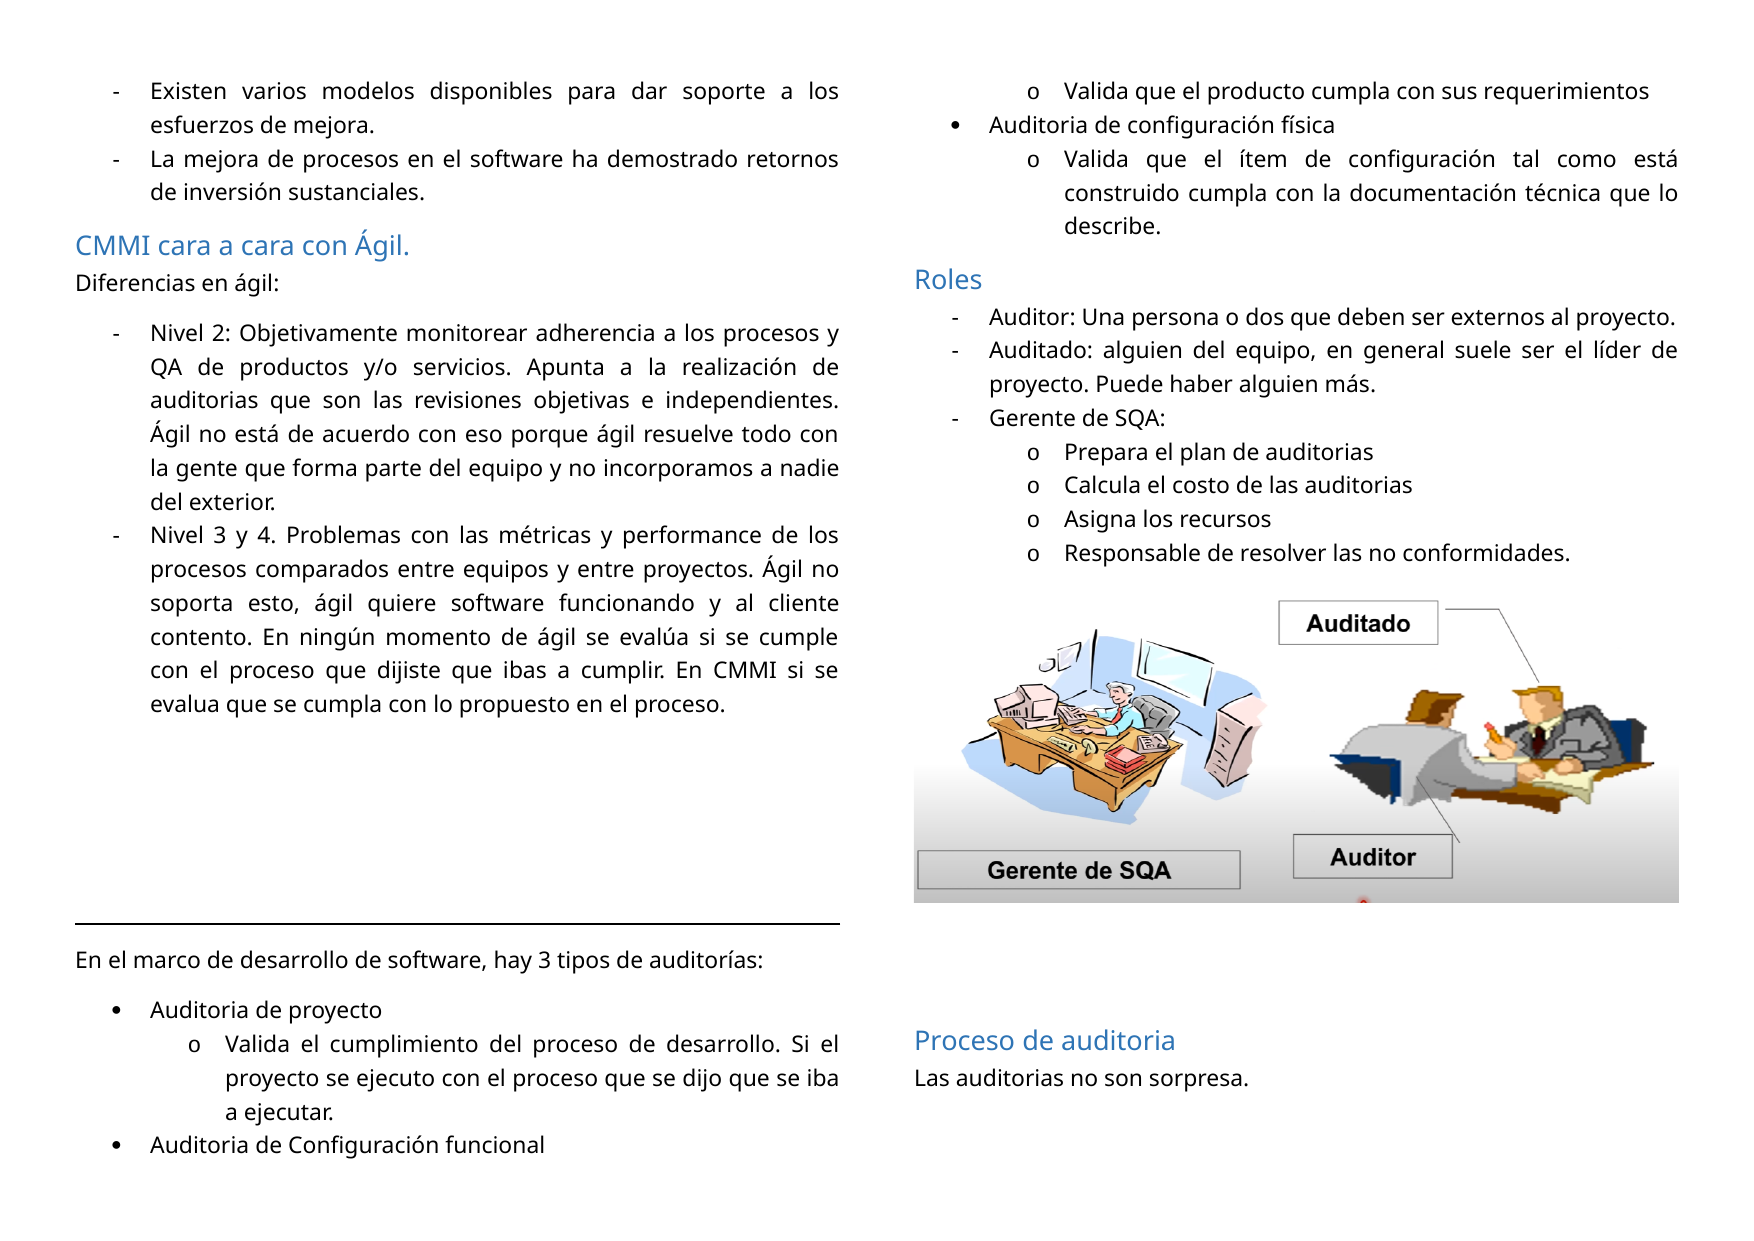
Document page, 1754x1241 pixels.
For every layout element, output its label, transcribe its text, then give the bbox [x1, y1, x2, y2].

subtitle Proceso de auditoria [914, 1022, 1679, 1059]
text En el marco de desarrollo de software, hay 3 tipos de auditorías: [75, 944, 840, 975]
list Valida que el ítem de configuración tal como está construido cumpla con la documentación técnica que lo describe. [1026, 143, 1679, 241]
list La mejora de procesos en el software ha demostrado retornos de inversión sustanciales. [112, 142, 840, 207]
list Prepara el plan de auditorias [1026, 435, 1679, 467]
list Existen varios modelos disponibles para dar soporte a los esfuerzos de mejora. [112, 75, 840, 140]
list Auditado: alguien del equipo, en general suele ser el líder de proyecto. Puede haber alguien más. [951, 334, 1679, 399]
subtitle CMMI cara a cara con Ágil. [75, 227, 840, 263]
text Las auditorias no son sorpresa. [914, 1062, 1679, 1093]
list Asigna los recursos [1026, 503, 1679, 534]
list Gerente de SQA: [951, 402, 1679, 433]
list Auditor: Una persona o dos que deben ser externos al proyecto. [951, 300, 1679, 332]
text Diferencias en ágil: [75, 266, 840, 298]
list Auditoria de configuración física [951, 109, 1679, 140]
picture [913, 587, 1679, 903]
list Valida el cumplimiento del proceso de desarrollo. Si el proyecto se ejecuto con el proceso que se dijo que se iba a ejecutar. [187, 1028, 840, 1127]
list Nivel 2: Objetivamente monitorear adherencia a los procesos y QA de productos y/o servicios. Apunta a la realización de auditorias que son las revisiones objetivas e independientes. Ágil no está de acuerdo con eso porque ágil resuelve todo con la gente que forma parte del equipo y no incorporamos a nadie del exterior. [112, 317, 840, 517]
list Calcula el costo de las auditorias [1026, 469, 1679, 501]
list Valida que el producto cumpla con sus requerimientos [1026, 75, 1679, 106]
list Auditoria de proyecto [112, 994, 840, 1026]
list Auditoria de Configuración funcional [112, 1129, 840, 1161]
subtitle Roles [914, 261, 1679, 297]
list Nivel 3 y 4. Problemas con las métricas y performance de los procesos comparados entre equipos y entre proyectos. Ágil no soporta esto, ágil quiere software funcionando y al cliente contento. En ningún momento de ágil se evalúa si se cumple con el proceso que dijiste que ibas a cumplir. En CMMI si se evalua que se cumpla con lo propuesto en el proceso. [112, 519, 840, 719]
list Responsable de resolver las no conformidades. [1026, 537, 1679, 568]
